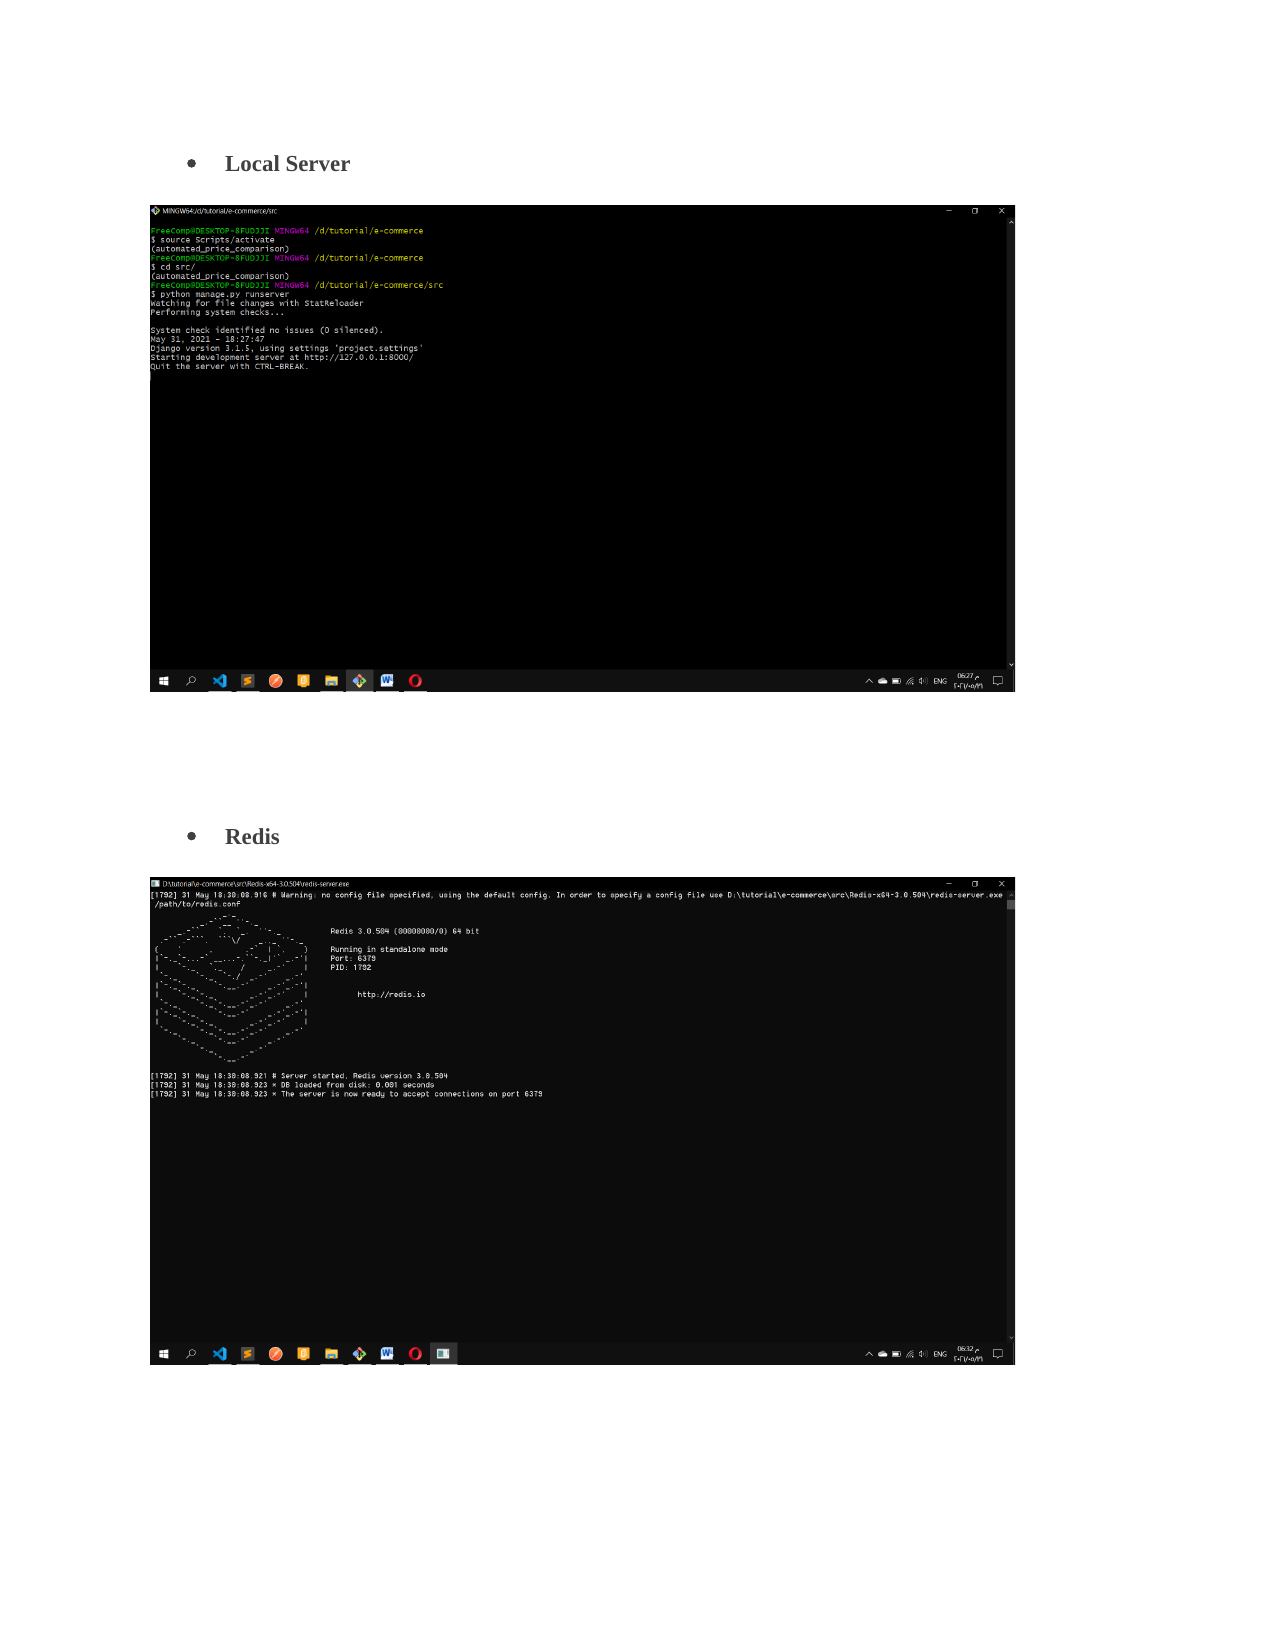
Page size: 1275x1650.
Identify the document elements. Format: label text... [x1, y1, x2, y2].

picture [150, 205, 1016, 692]
list Local Server [187, 150, 1125, 176]
picture [150, 877, 1016, 1365]
list Redis [187, 823, 1125, 849]
